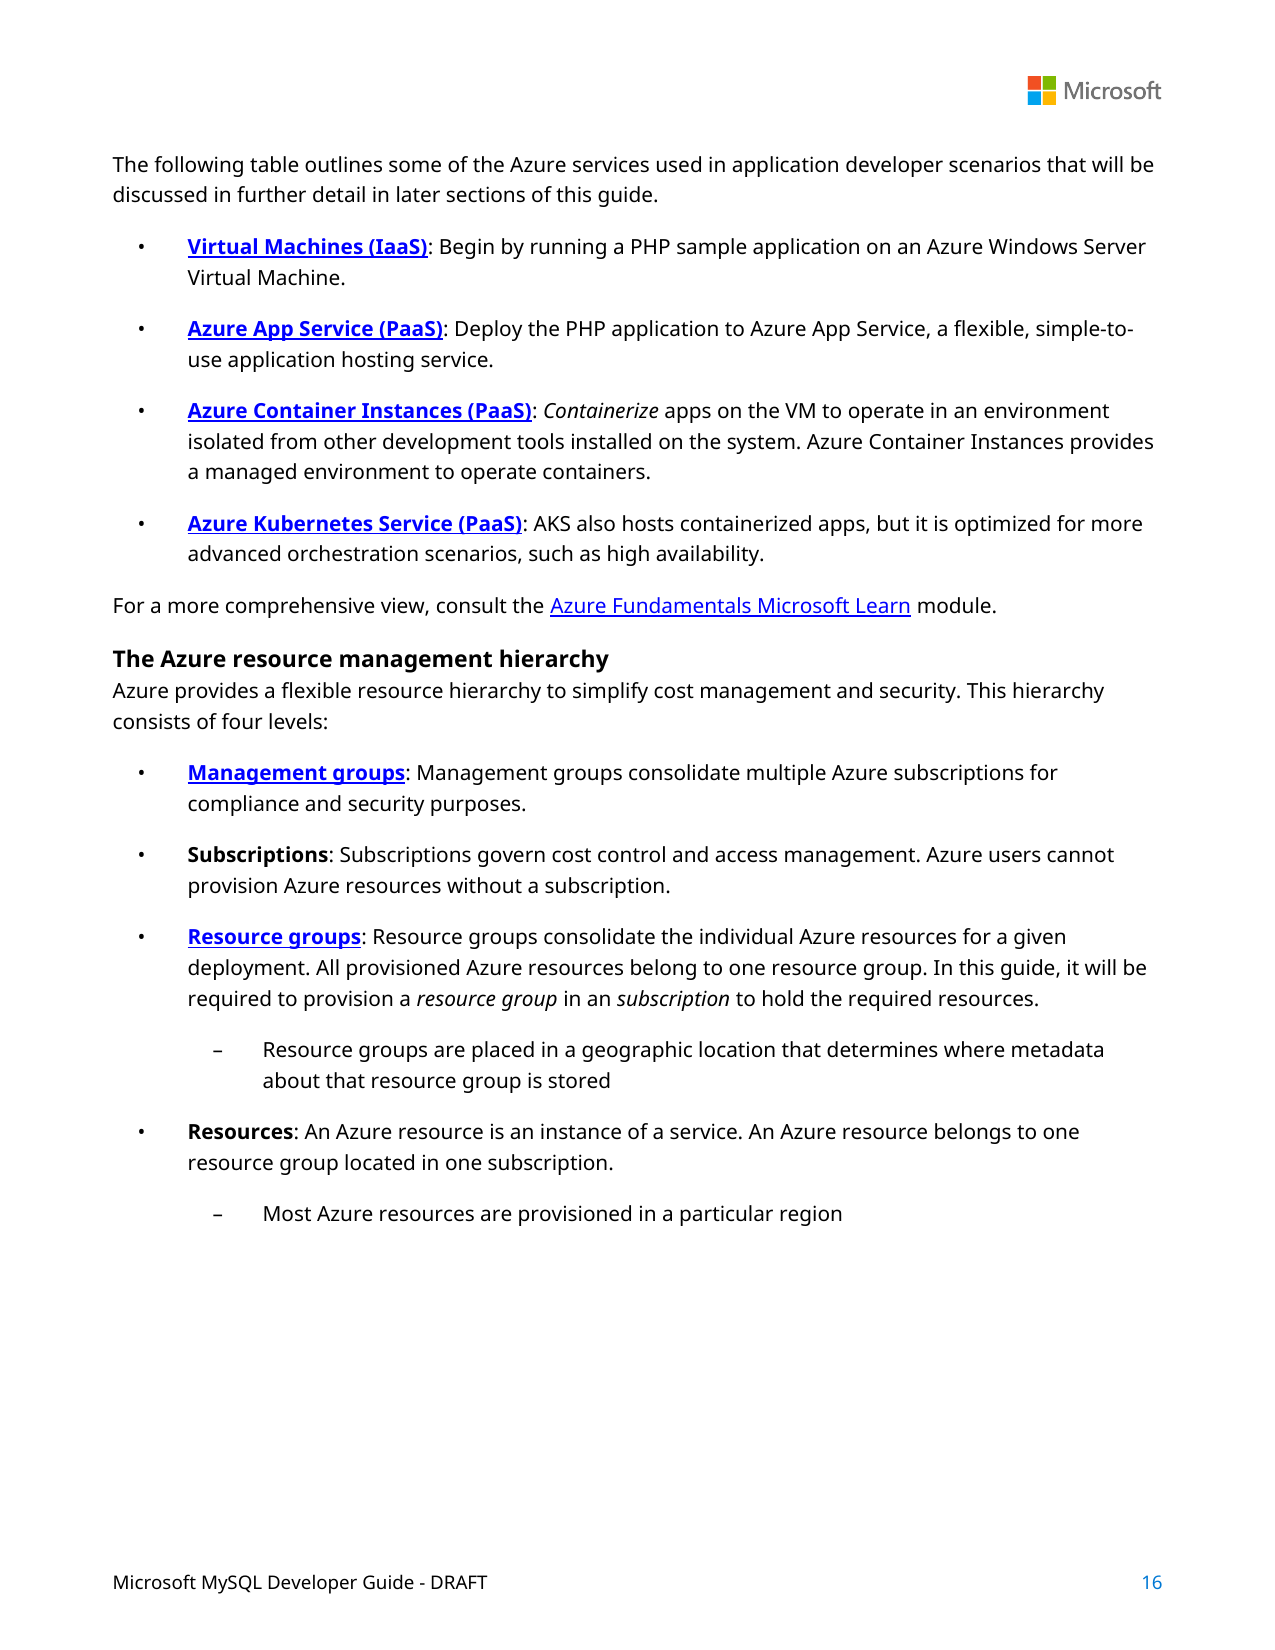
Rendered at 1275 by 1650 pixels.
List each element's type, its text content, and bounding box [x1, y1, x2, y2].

list Resources: An Azure resource is an instance of a service. An Azure resource belongs to one resource group located in one subscription. [137, 1117, 1162, 1176]
list Subscriptions: Subscriptions govern cost control and access management. Azure users cannot provision Azure resources without a subscription. [137, 840, 1162, 899]
list Resource groups: Resource groups consolidate the individual Azure resources for a given deployment. All provisioned Azure resources belong to one resource group. In this guide, it will be required to provision a resource group in an subscription to hold the required resources. [137, 922, 1162, 1012]
list Azure Container Instances (PaaS): Containerize apps on the VM to operate in an environment isolated from other development tools installed on the system. Azure Container Instances provides a managed environment to operate containers. [137, 396, 1162, 486]
list Azure App Service (PaaS): Deploy the PHP application to Azure App Service, a flexible, simple-to-use application hosting service. [137, 314, 1162, 373]
list Virtual Machines (IaaS): Begin by running a PHP sample application on an Azure Windows Server Virtual Machine. [137, 232, 1162, 291]
list Azure Kubernetes Service (PaaS): AKS also hosts containerized apps, but it is optimized for more advanced orchestration scenarios, such as high availability. [137, 509, 1162, 568]
text Azure provides a flexible resource hierarchy to simplify cost management and security. This hierarchy consists of four levels: [112, 676, 1162, 735]
list Management groups: Management groups consolidate multiple Azure subscriptions for compliance and security purposes. [137, 758, 1162, 817]
text The following table outlines some of the Azure services used in application developer scenarios that will be discussed in further detail in later sections of this guide. [112, 150, 1162, 209]
list Resource groups are placed in a geographic location that determines where metadata about that resource group is stored [212, 1035, 1162, 1094]
picture [1026, 75, 1163, 107]
subtitle The Azure resource management hierarchy [112, 642, 1162, 674]
list Most Azure resources are provisioned in a particular region [212, 1199, 1162, 1228]
text For a more comprehensive view, consult the Azure Fundamentals Microsoft Learn module. [112, 591, 1162, 619]
